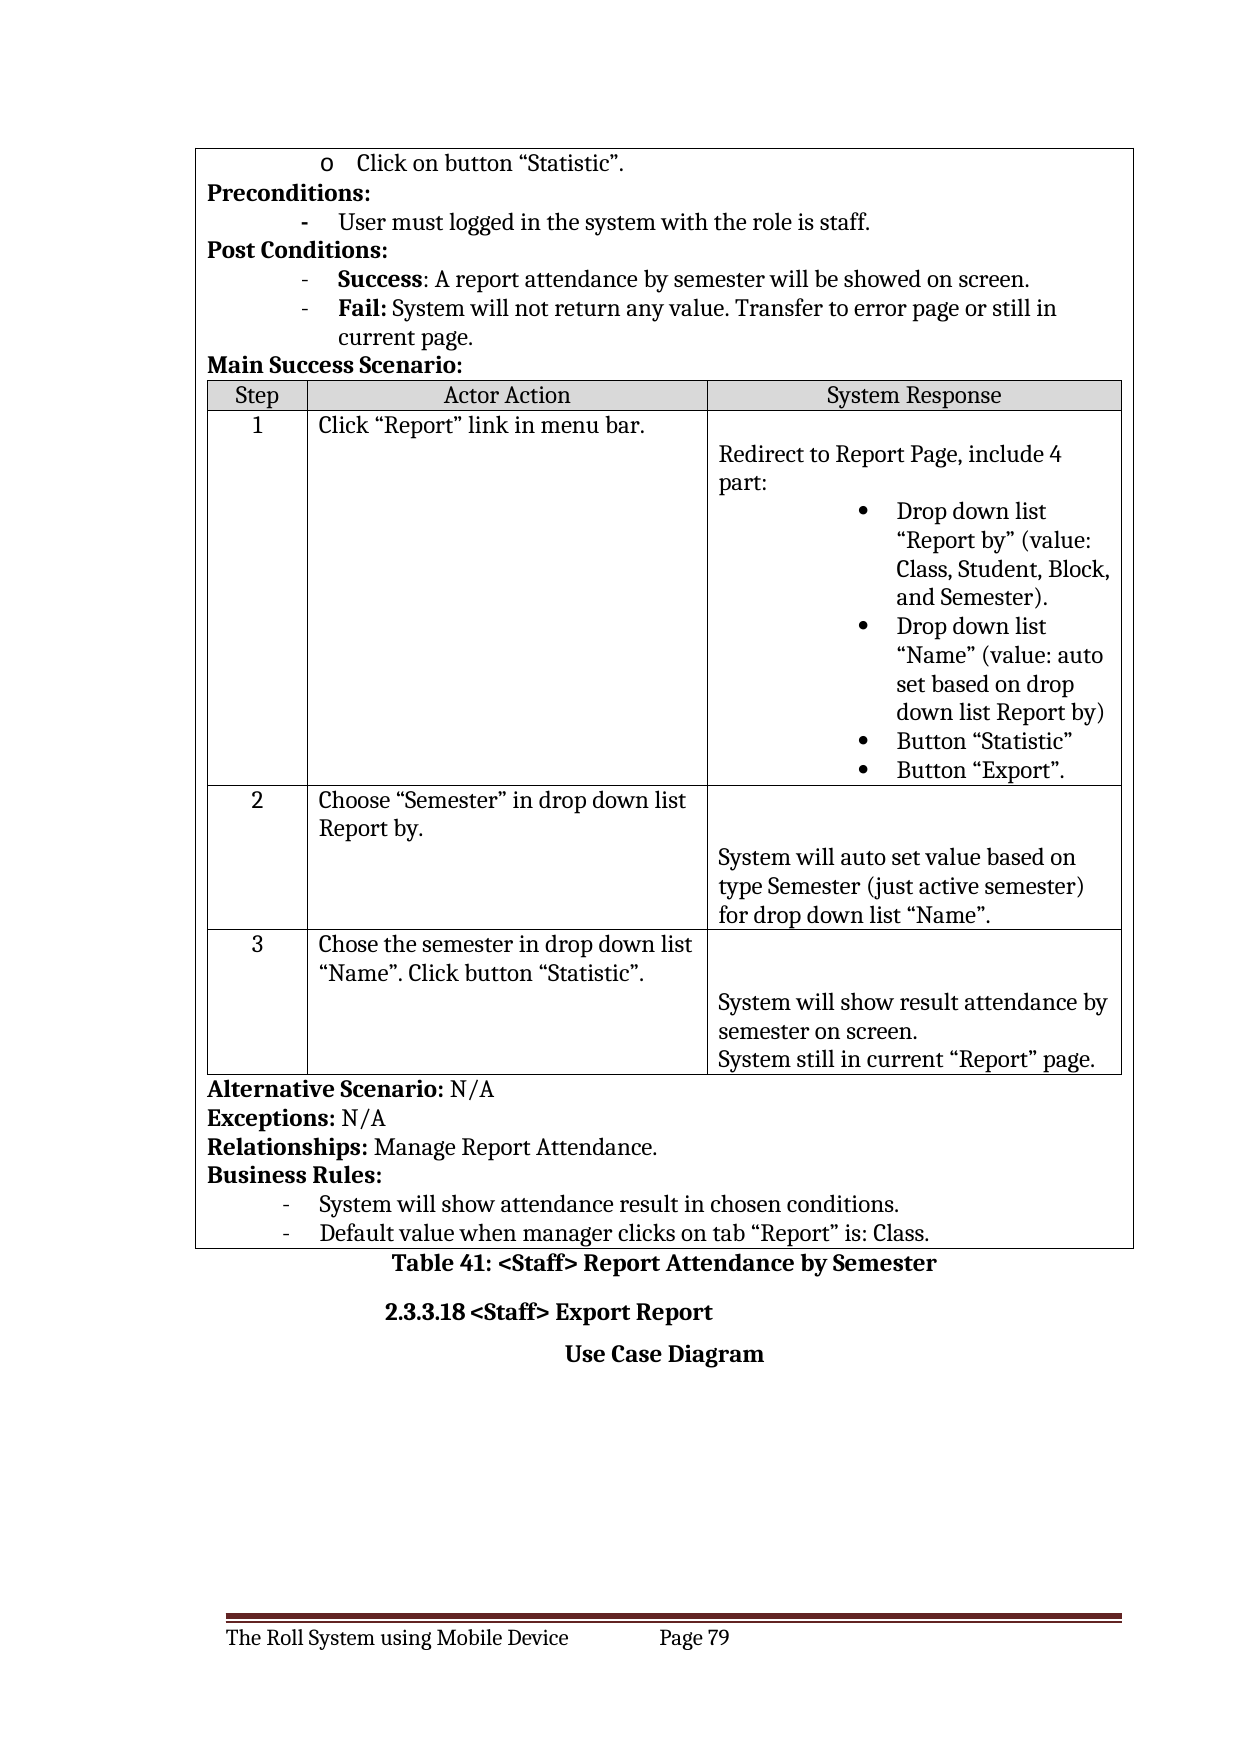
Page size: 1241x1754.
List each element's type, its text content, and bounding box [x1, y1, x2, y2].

text Table 41: <Staff> Report Attendance by Semester [207, 1249, 1122, 1277]
subtitle Use Case Diagram [207, 1339, 1122, 1368]
subtitle <Staff> Export Report [385, 1298, 1122, 1327]
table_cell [196, 149, 1133, 1248]
